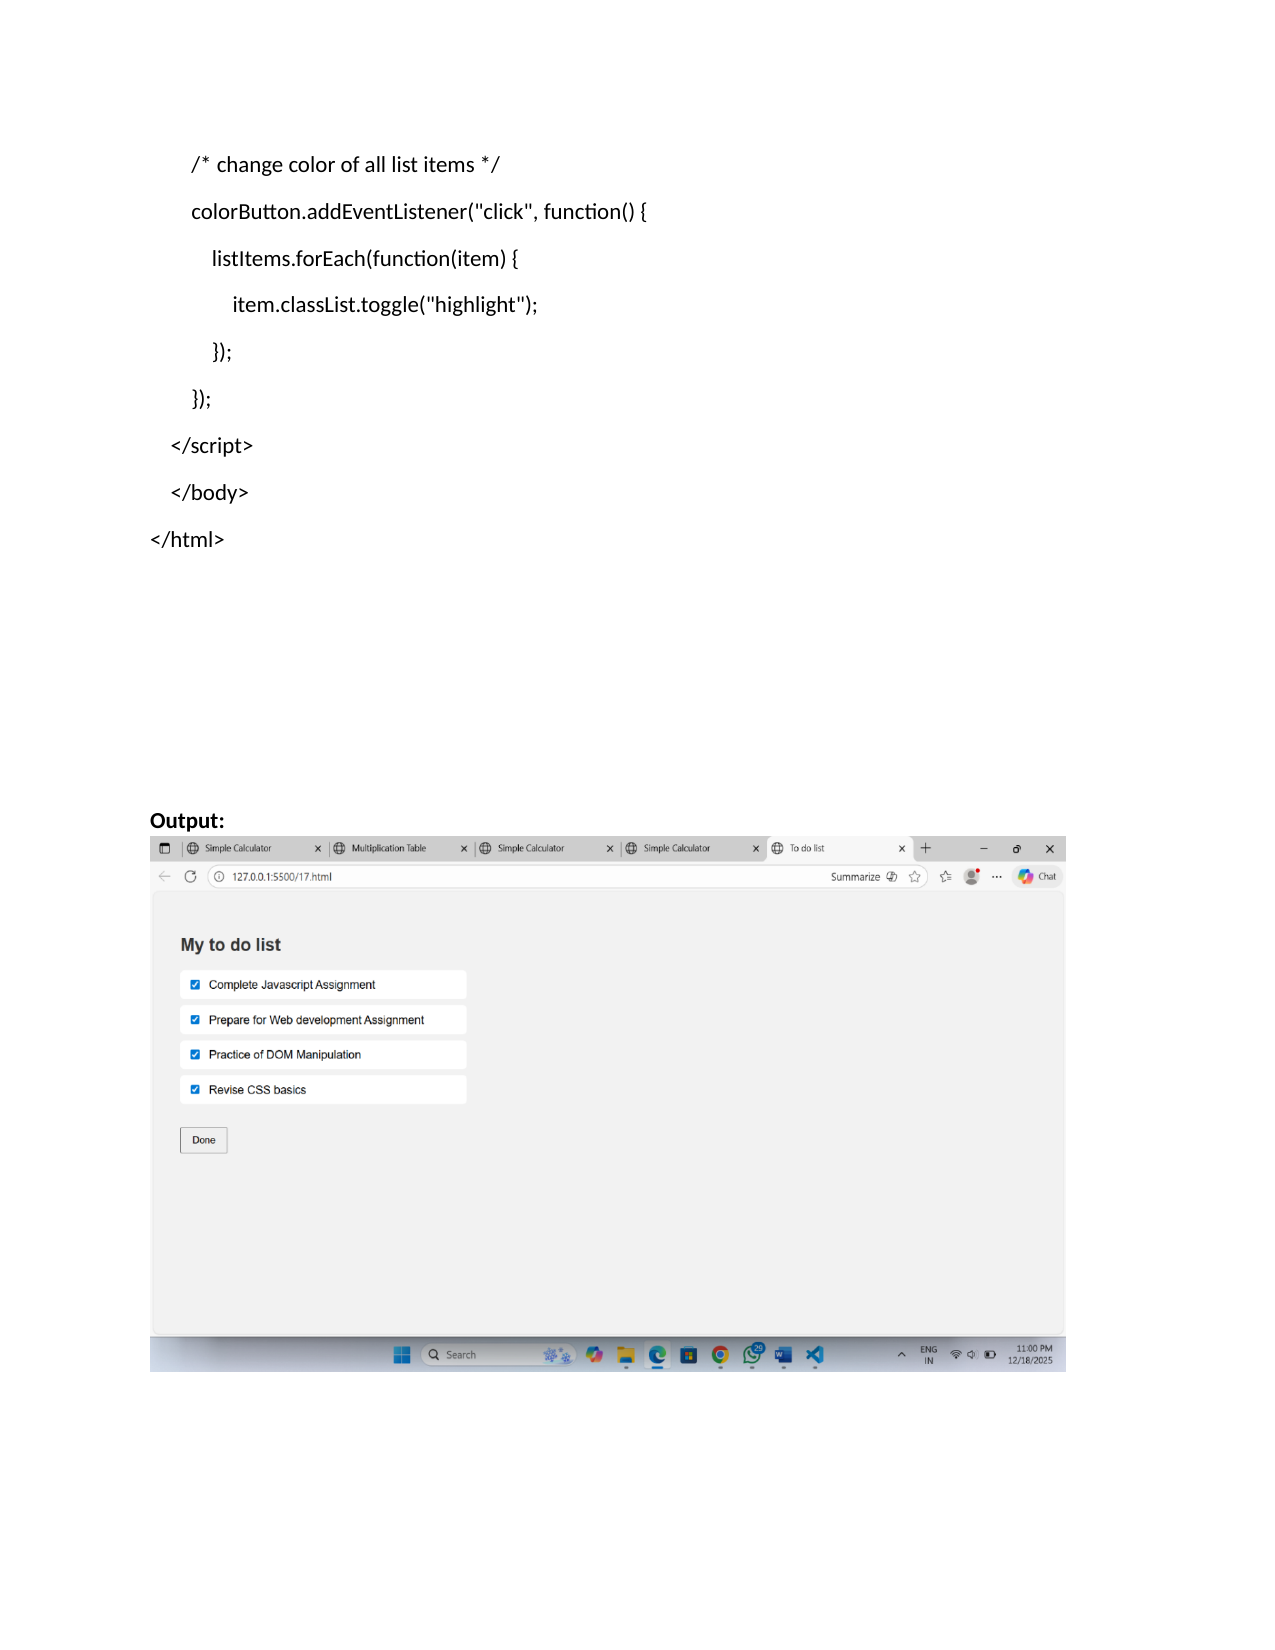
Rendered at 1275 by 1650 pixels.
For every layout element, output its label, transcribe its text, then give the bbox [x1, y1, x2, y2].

picture [150, 836, 1066, 1372]
text </body> [150, 478, 1125, 506]
text /* change color of all list items */ [150, 150, 1125, 178]
text colorButton.addEventListener("click", function() { [150, 197, 1125, 225]
text </script> [150, 431, 1125, 459]
text }); [150, 384, 1125, 412]
text item.classList.toggle("highlight"); [150, 291, 1125, 319]
text </html> [150, 525, 1125, 553]
text listItems.forEach(function(item) { [150, 244, 1125, 272]
text }); [150, 337, 1125, 366]
